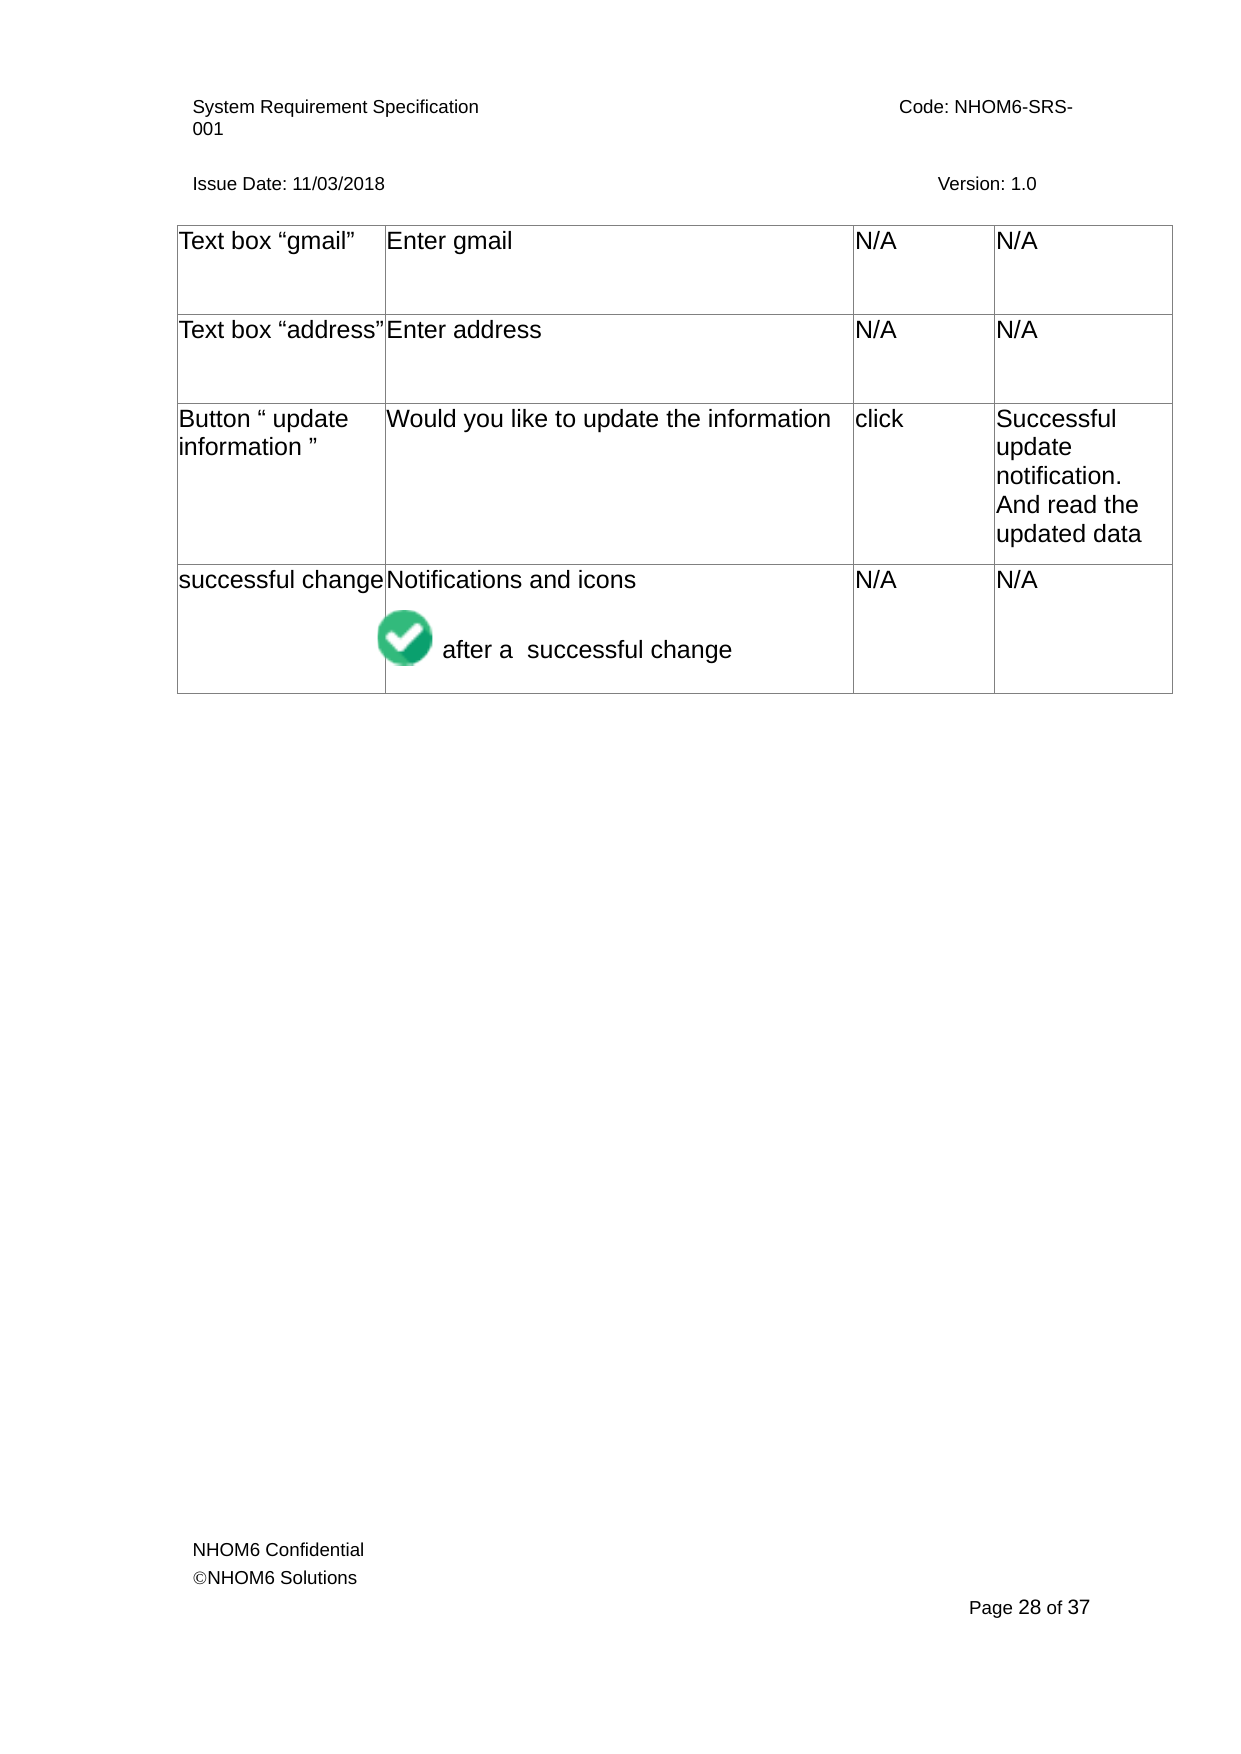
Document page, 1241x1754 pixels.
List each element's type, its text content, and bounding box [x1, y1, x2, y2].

table_cell N/A [995, 226, 1172, 314]
table_cell Text box “gmail” [178, 226, 385, 314]
table_cell Notifications and icons after a successful change [386, 565, 853, 692]
picture [377, 610, 433, 666]
table_cell N/A [854, 226, 994, 314]
table_cell N/A [854, 315, 994, 402]
table_cell Successful update notification. And read the updated data [995, 404, 1172, 564]
table_cell click [854, 404, 994, 564]
table_cell Text box “address” [178, 315, 385, 402]
table_cell Button “ update information ” [178, 404, 385, 564]
table_cell successful change [178, 565, 385, 692]
table_cell Enter gmail [386, 226, 853, 314]
table_cell N/A [995, 565, 1172, 692]
table_cell Would you like to update the information [386, 404, 853, 564]
table_cell N/A [995, 315, 1172, 402]
table_cell Enter address [386, 315, 853, 402]
table_cell N/A [854, 565, 994, 692]
